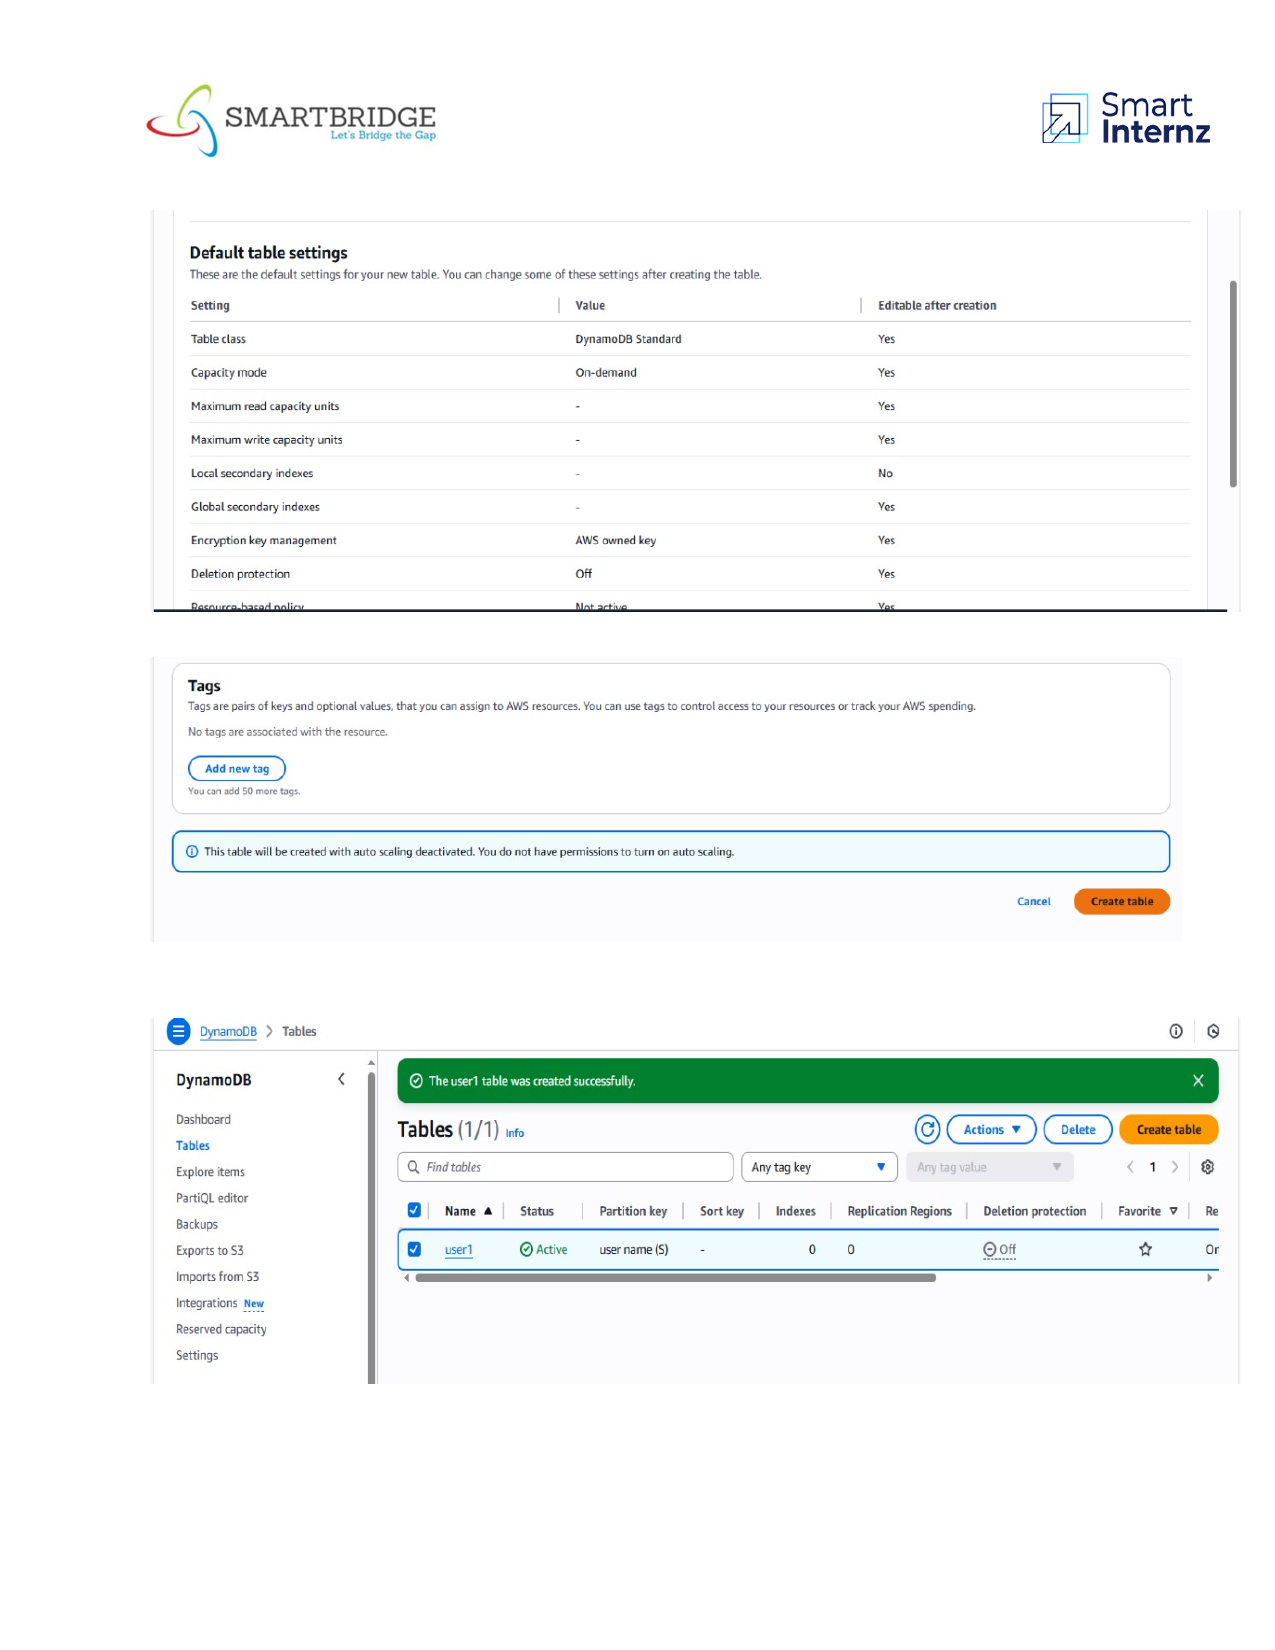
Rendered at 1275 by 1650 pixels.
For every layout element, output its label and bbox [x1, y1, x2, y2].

picture [150, 657, 1183, 942]
picture [150, 210, 1242, 612]
picture [150, 1018, 1241, 1384]
picture [143, 78, 439, 161]
picture [1037, 92, 1214, 143]
